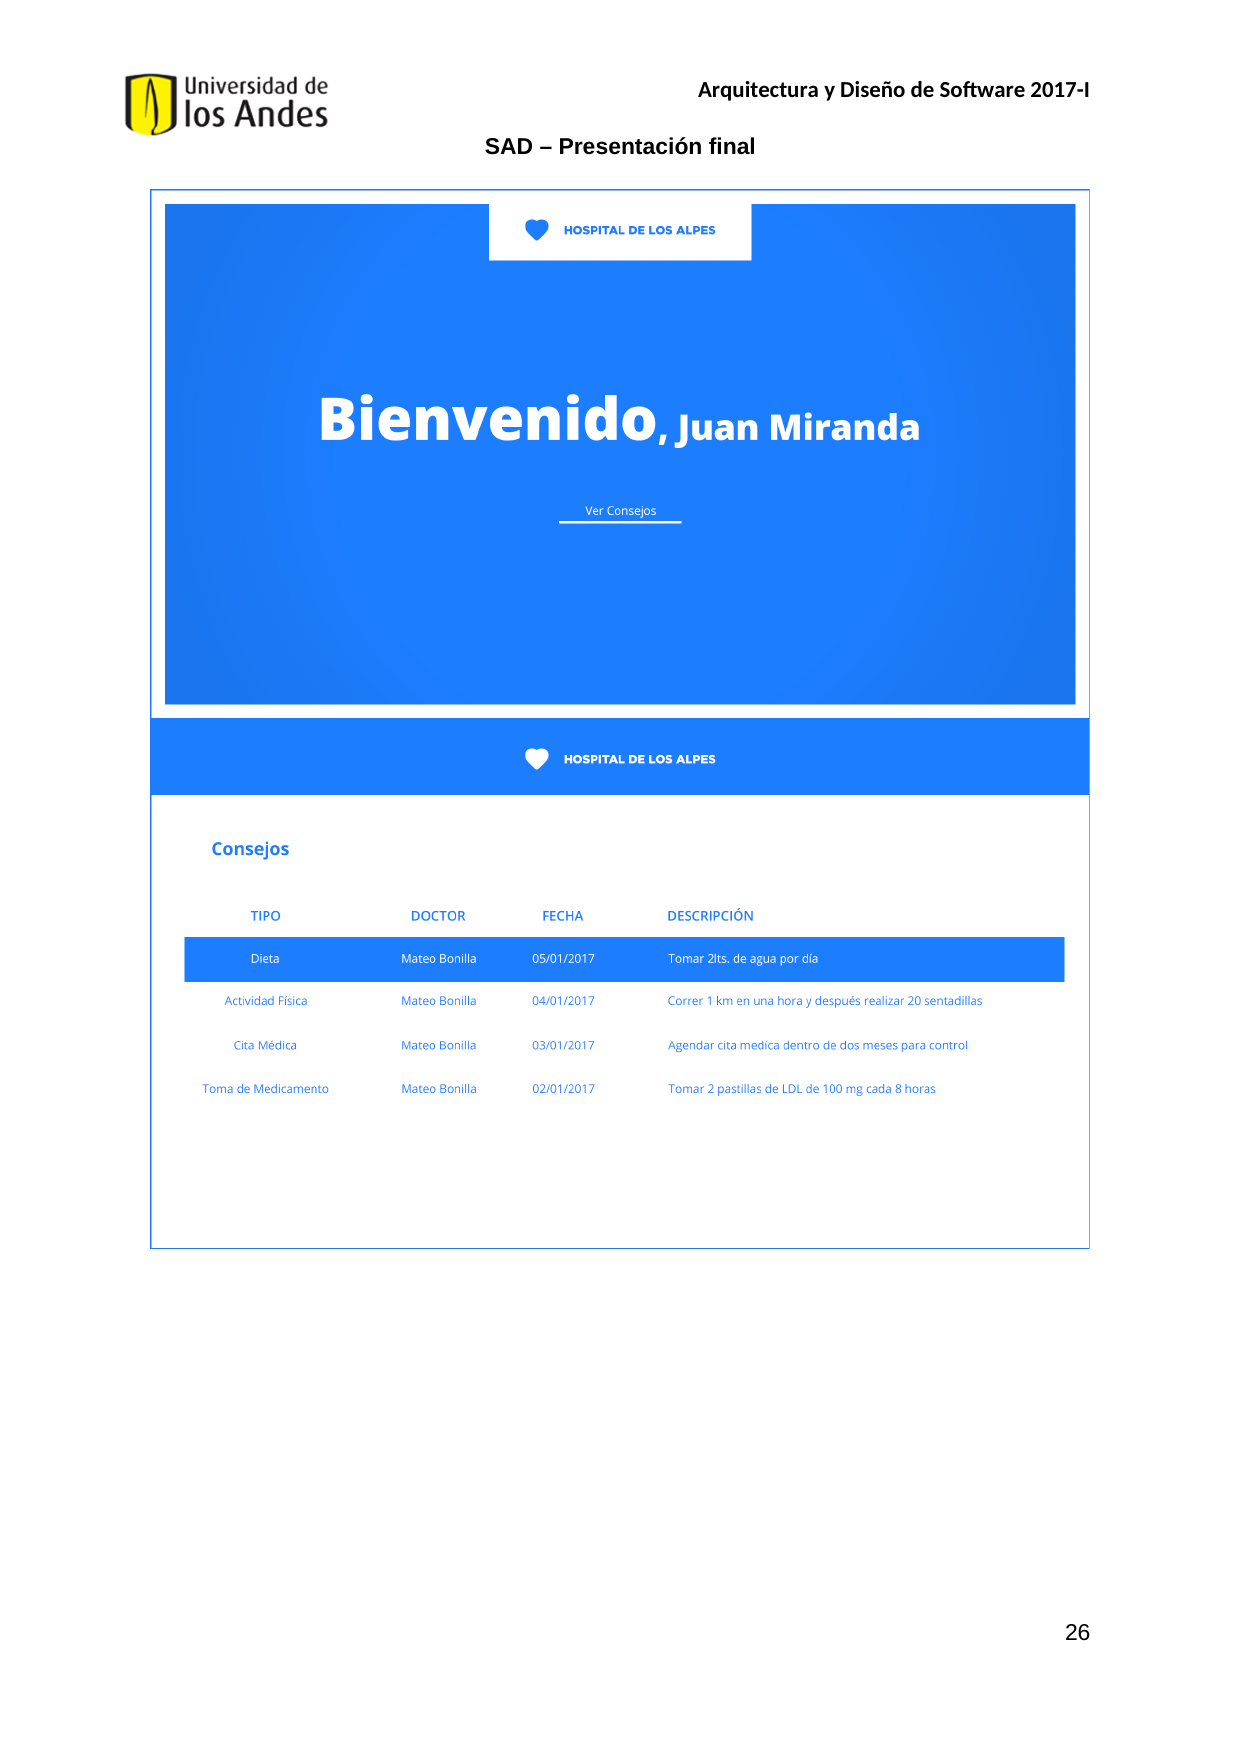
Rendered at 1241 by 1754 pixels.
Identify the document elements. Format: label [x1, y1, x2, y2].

picture [109, 61, 342, 148]
picture [150, 189, 1090, 1249]
